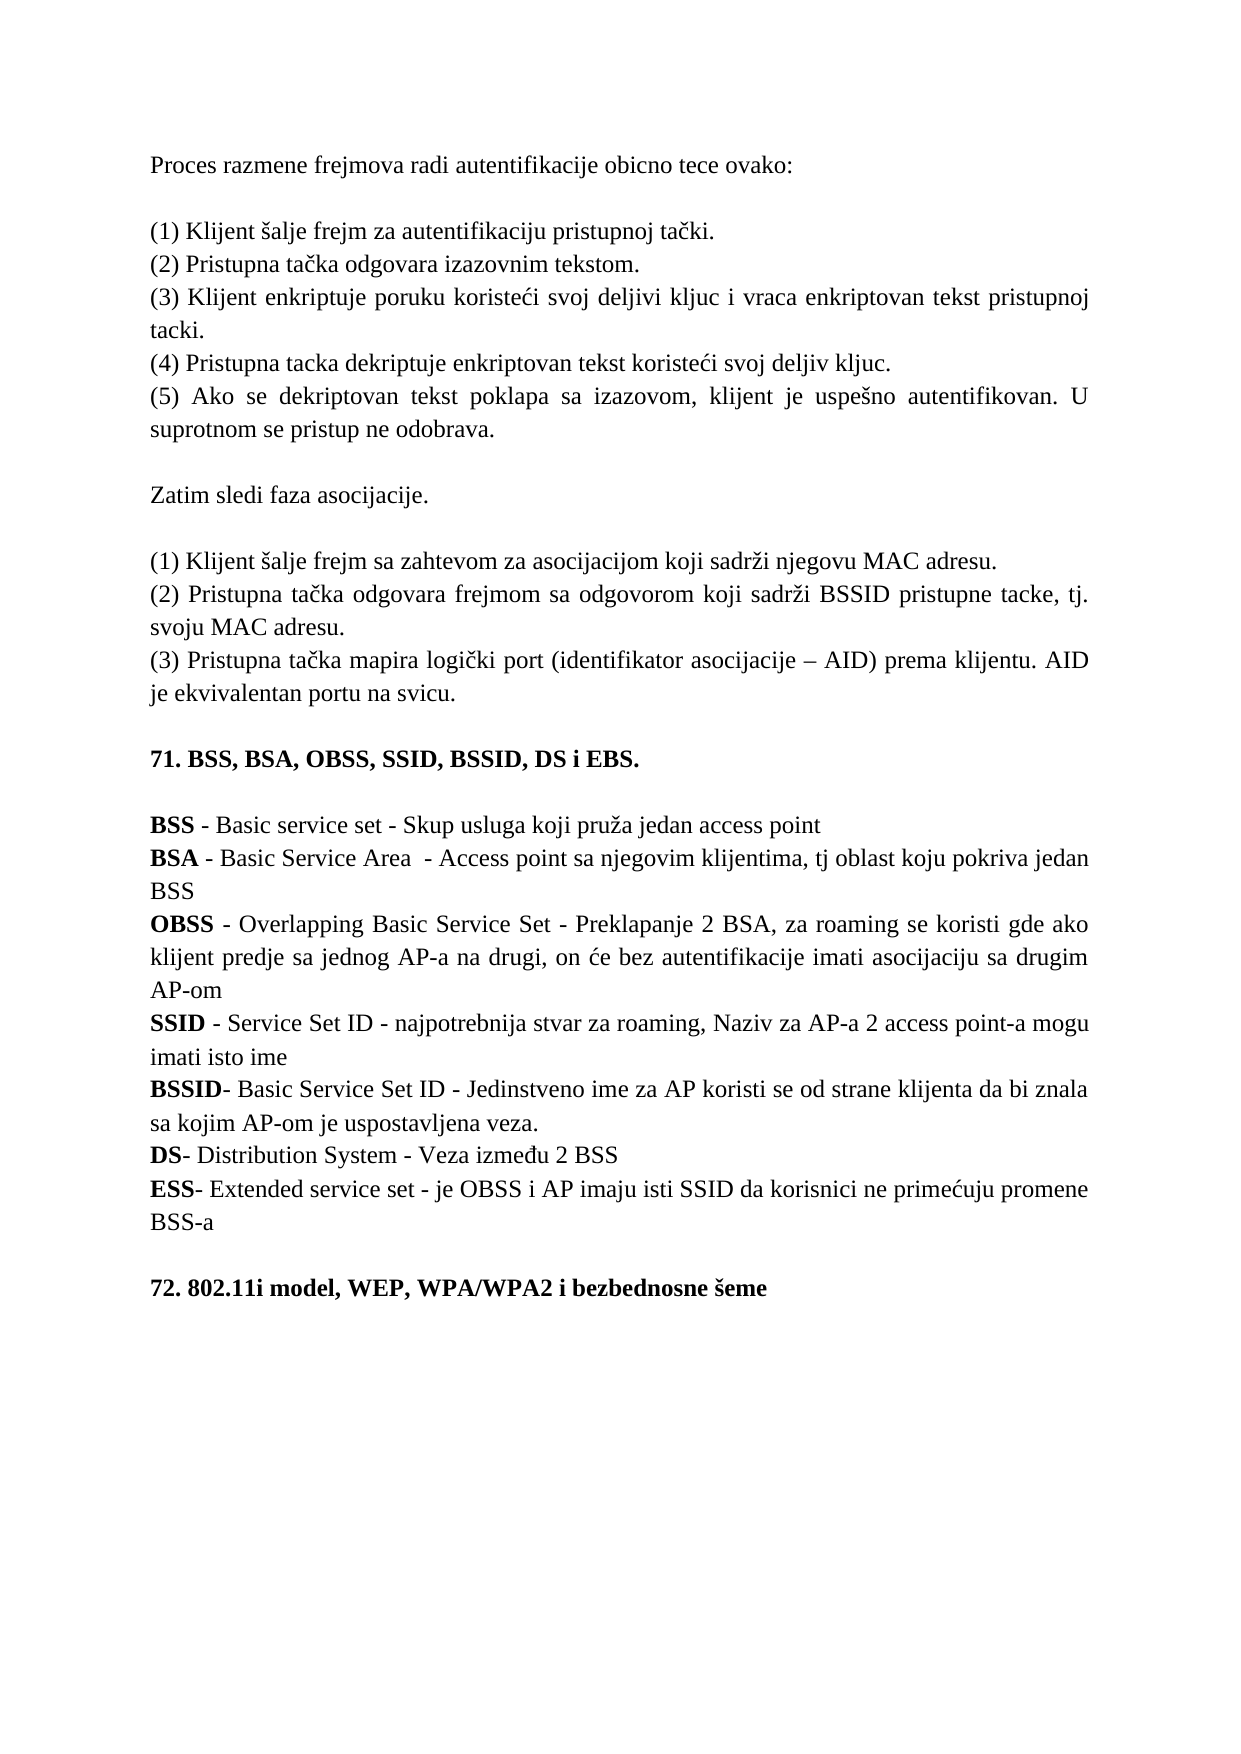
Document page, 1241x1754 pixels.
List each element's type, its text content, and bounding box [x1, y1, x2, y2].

text OBSS - Overlapping Basic Service Set - Preklapanje 2 BSA, za roaming se koristi gde ako klijent predje sa jednog AP-a na drugi, on će bez autentifikacije imati asocijaciju sa drugim AP-om [150, 909, 1090, 1004]
text (4) Pristupna tacka dekriptuje enkriptovan tekst koristeći svoj deljiv kljuc. [150, 348, 1090, 377]
text DS- Distribution System - Veza između 2 BSS [150, 1141, 1090, 1169]
text BSSID- Basic Service Set ID - Jedinstveno ime za AP koristi se od strane klijenta da bi znala sa kojim AP-om je uspostavljena veza. [150, 1074, 1090, 1136]
text BSS - Basic service set - Skup usluga koji pruža jedan access point [150, 810, 1090, 839]
text 71. BSS, BSA, OBSS, SSID, BSSID, DS i EBS. [150, 744, 1090, 773]
text ESS- Extended service set - je OBSS i AP imaju isti SSID da korisnici ne primećuju promene BSS-a [150, 1174, 1090, 1235]
text (2) Pristupna tačka odgovara frejmom sa odgovorom koji sadrži BSSID pristupne tacke, tj. svoju MAC adresu. [150, 579, 1090, 641]
text Proces razmene frejmova radi autentifikacije obicno tece ovako: [150, 150, 1090, 179]
text (1) Klijent šalje frejm za autentifikaciju pristupnoj tački. [150, 216, 1090, 245]
text (1) Klijent šalje frejm sa zahtevom za asocijacijom koji sadrži njegovu MAC adresu. [150, 546, 1090, 575]
text Zatim sledi faza asocijacije. [150, 480, 1090, 509]
text (2) Pristupna tačka odgovara izazovnim tekstom. [150, 249, 1090, 278]
text (3) Klijent enkriptuje poruku koristeći svoj deljivi kljuc i vraca enkriptovan tekst pristupnoj tacki. [150, 282, 1090, 344]
text (3) Pristupna tačka mapira logički port (identifikator asocijacije – AID) prema klijentu. AID je ekvivalentan portu na svicu. [150, 645, 1090, 707]
text BSA - Basic Service Area - Access point sa njegovim klijentima, tj oblast koju pokriva jedan BSS [150, 843, 1090, 905]
text SSID - Service Set ID - najpotrebnija stvar za roaming, Naziv za AP-a 2 access point-a mogu imati isto ime [150, 1008, 1090, 1070]
text 72. 802.11i model, WEP, WPA/WPA2 i bezbednosne šeme [150, 1273, 1090, 1301]
text (5) Ako se dekriptovan tekst poklapa sa izazovom, klijent je uspešno autentifikovan. U suprotnom se pristup ne odobrava. [150, 381, 1090, 443]
